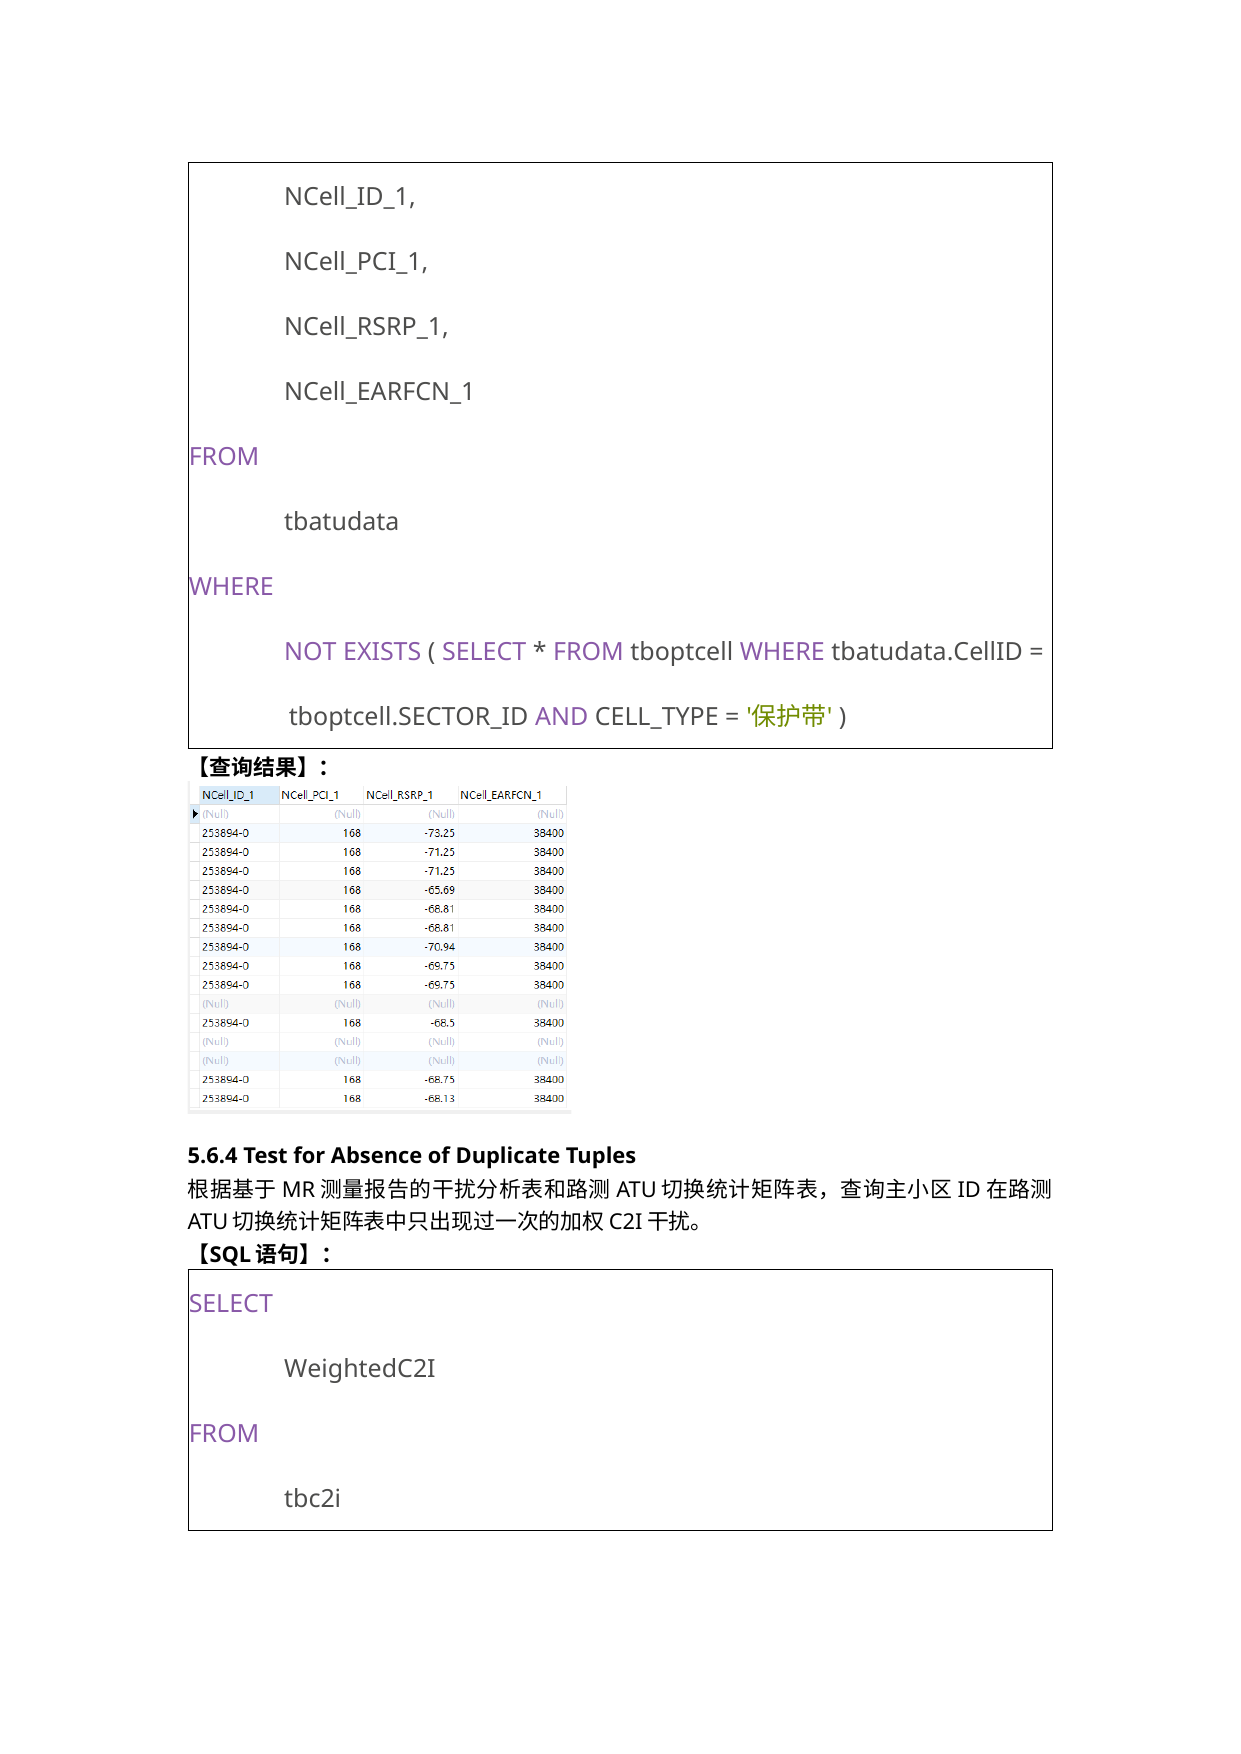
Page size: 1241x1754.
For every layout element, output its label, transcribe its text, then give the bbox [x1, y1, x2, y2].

text 根据基于MR测量报告的干扰分析表和路测ATU切换统计矩阵表，查询主小区ID在路测ATU切换统计矩阵表中只出现过一次的加权C2I干扰。 [187, 1172, 1053, 1237]
text 【查询结果】： [187, 749, 1053, 782]
picture [187, 781, 572, 1114]
text 【SQL语句】： [187, 1237, 1053, 1269]
text 5.6.4 Test for Absence of Duplicate Tuples [187, 1139, 1053, 1172]
